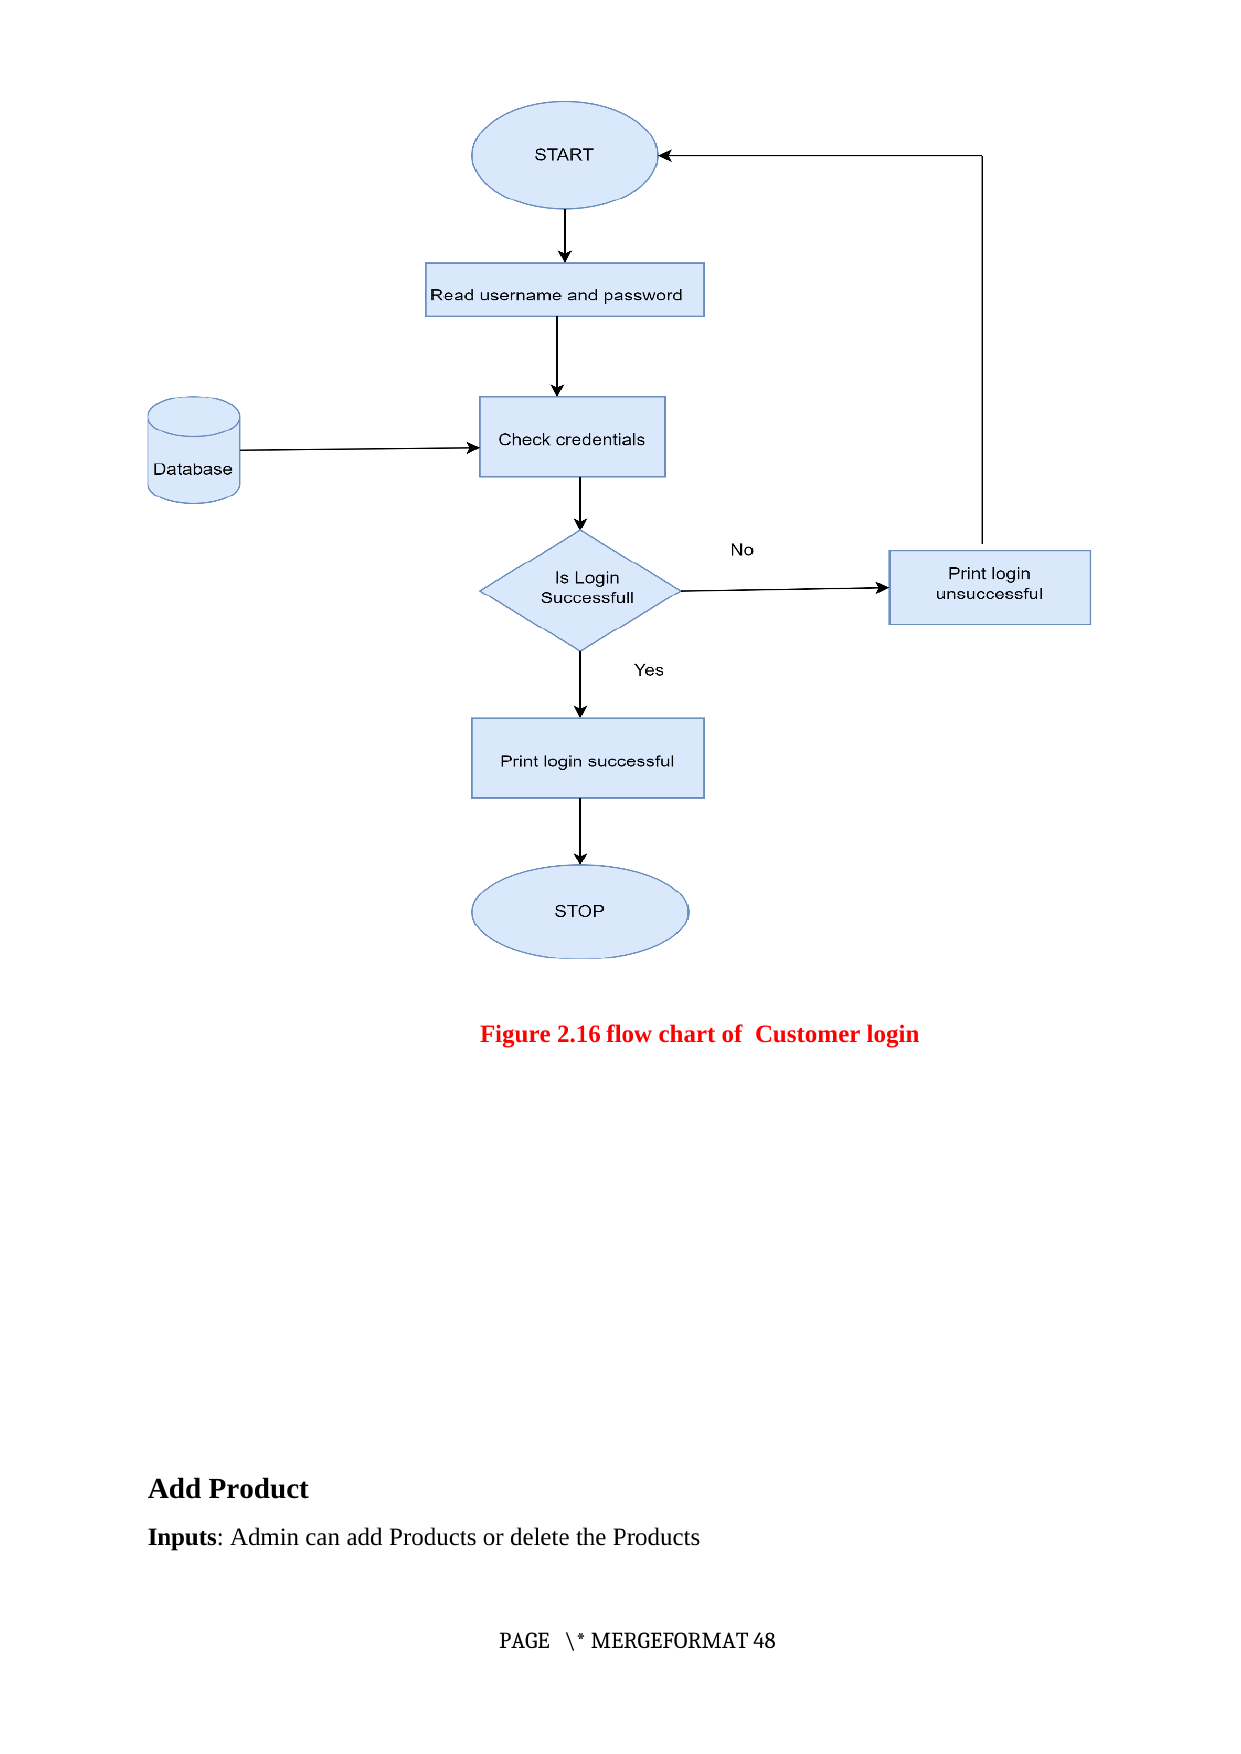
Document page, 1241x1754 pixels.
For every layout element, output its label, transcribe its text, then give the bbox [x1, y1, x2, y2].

subtitle Add Product [148, 1471, 1122, 1505]
subtitle Figure 2.16 flow chart of Customer login [317, 1019, 1082, 1047]
text Inputs: Admin can add Products or delete the Products [148, 1522, 1122, 1551]
picture [147, 101, 1092, 959]
